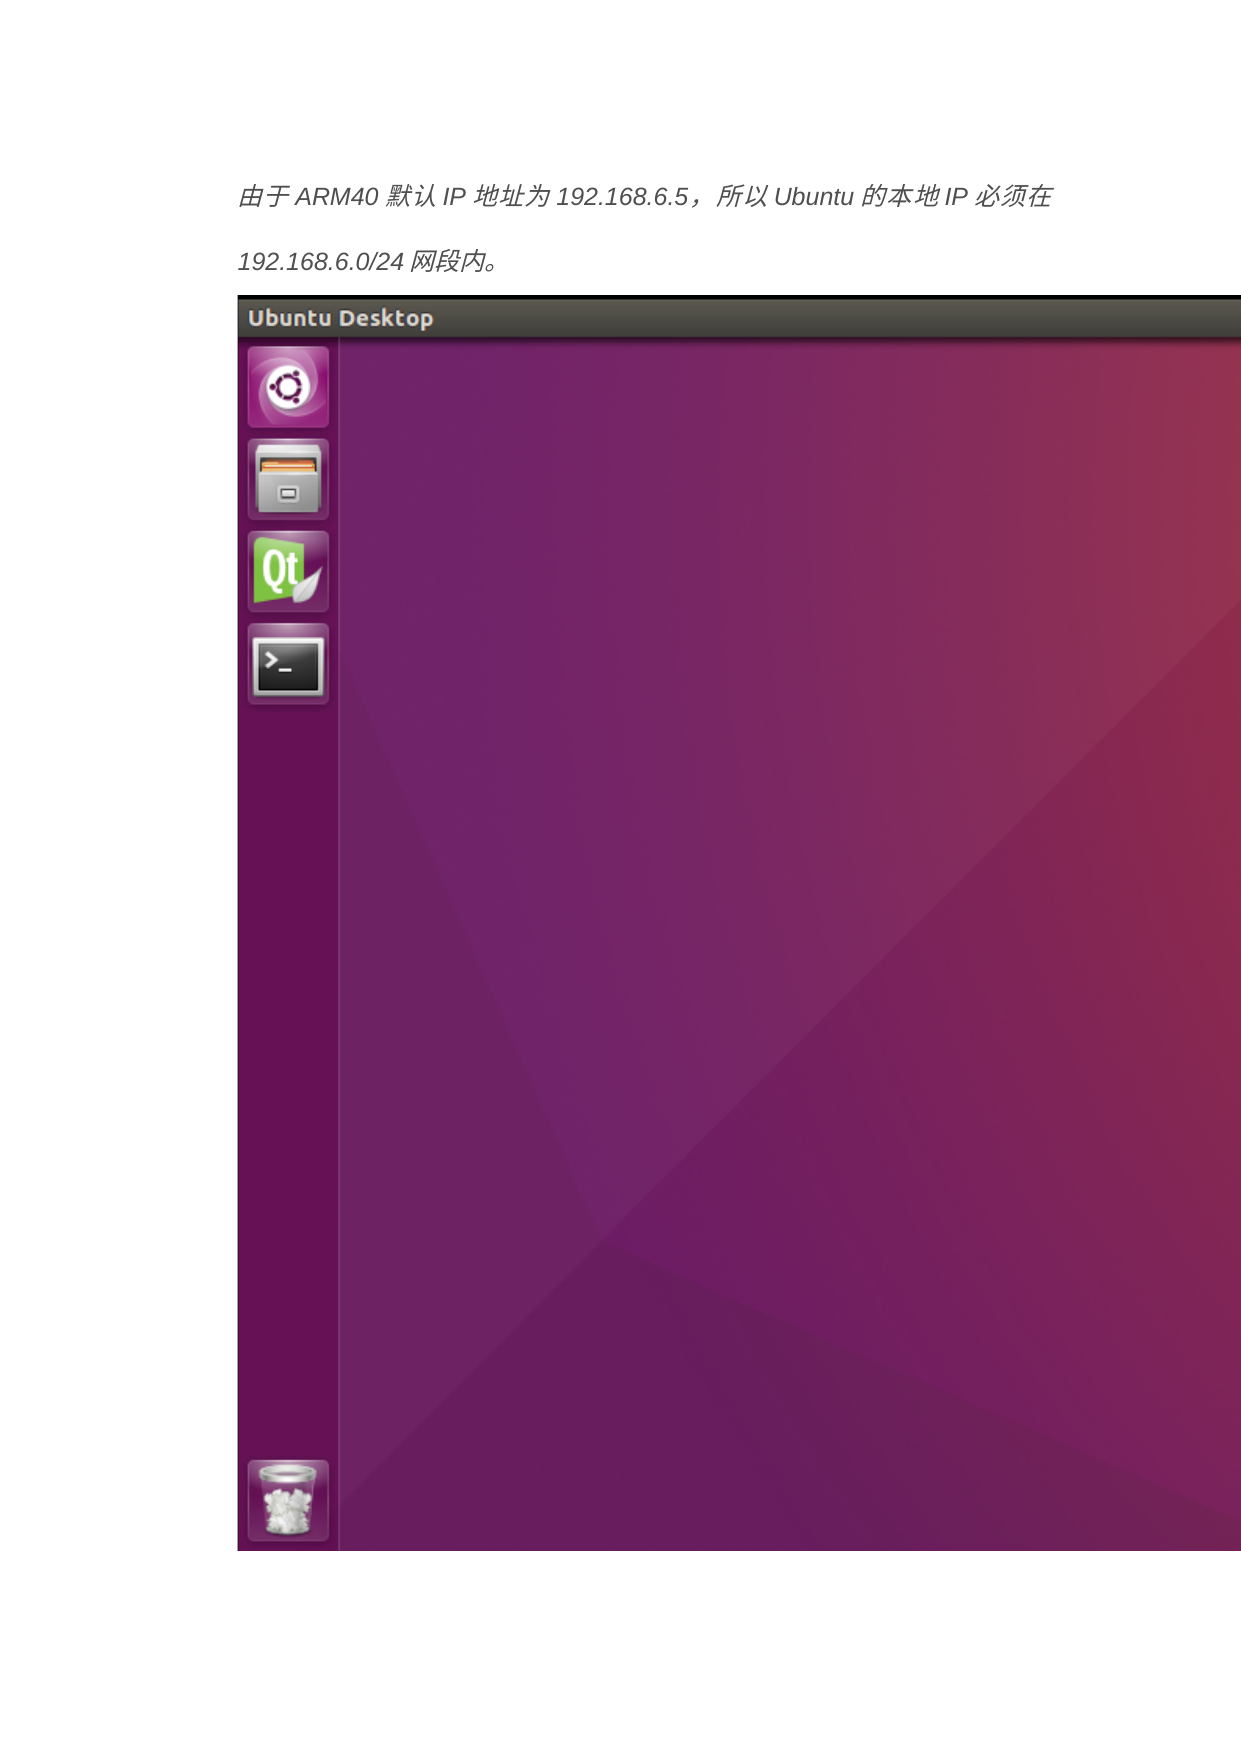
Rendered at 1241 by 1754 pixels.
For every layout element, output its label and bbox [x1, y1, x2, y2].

list [200, 162, 1053, 1559]
picture [237, 295, 1241, 1551]
